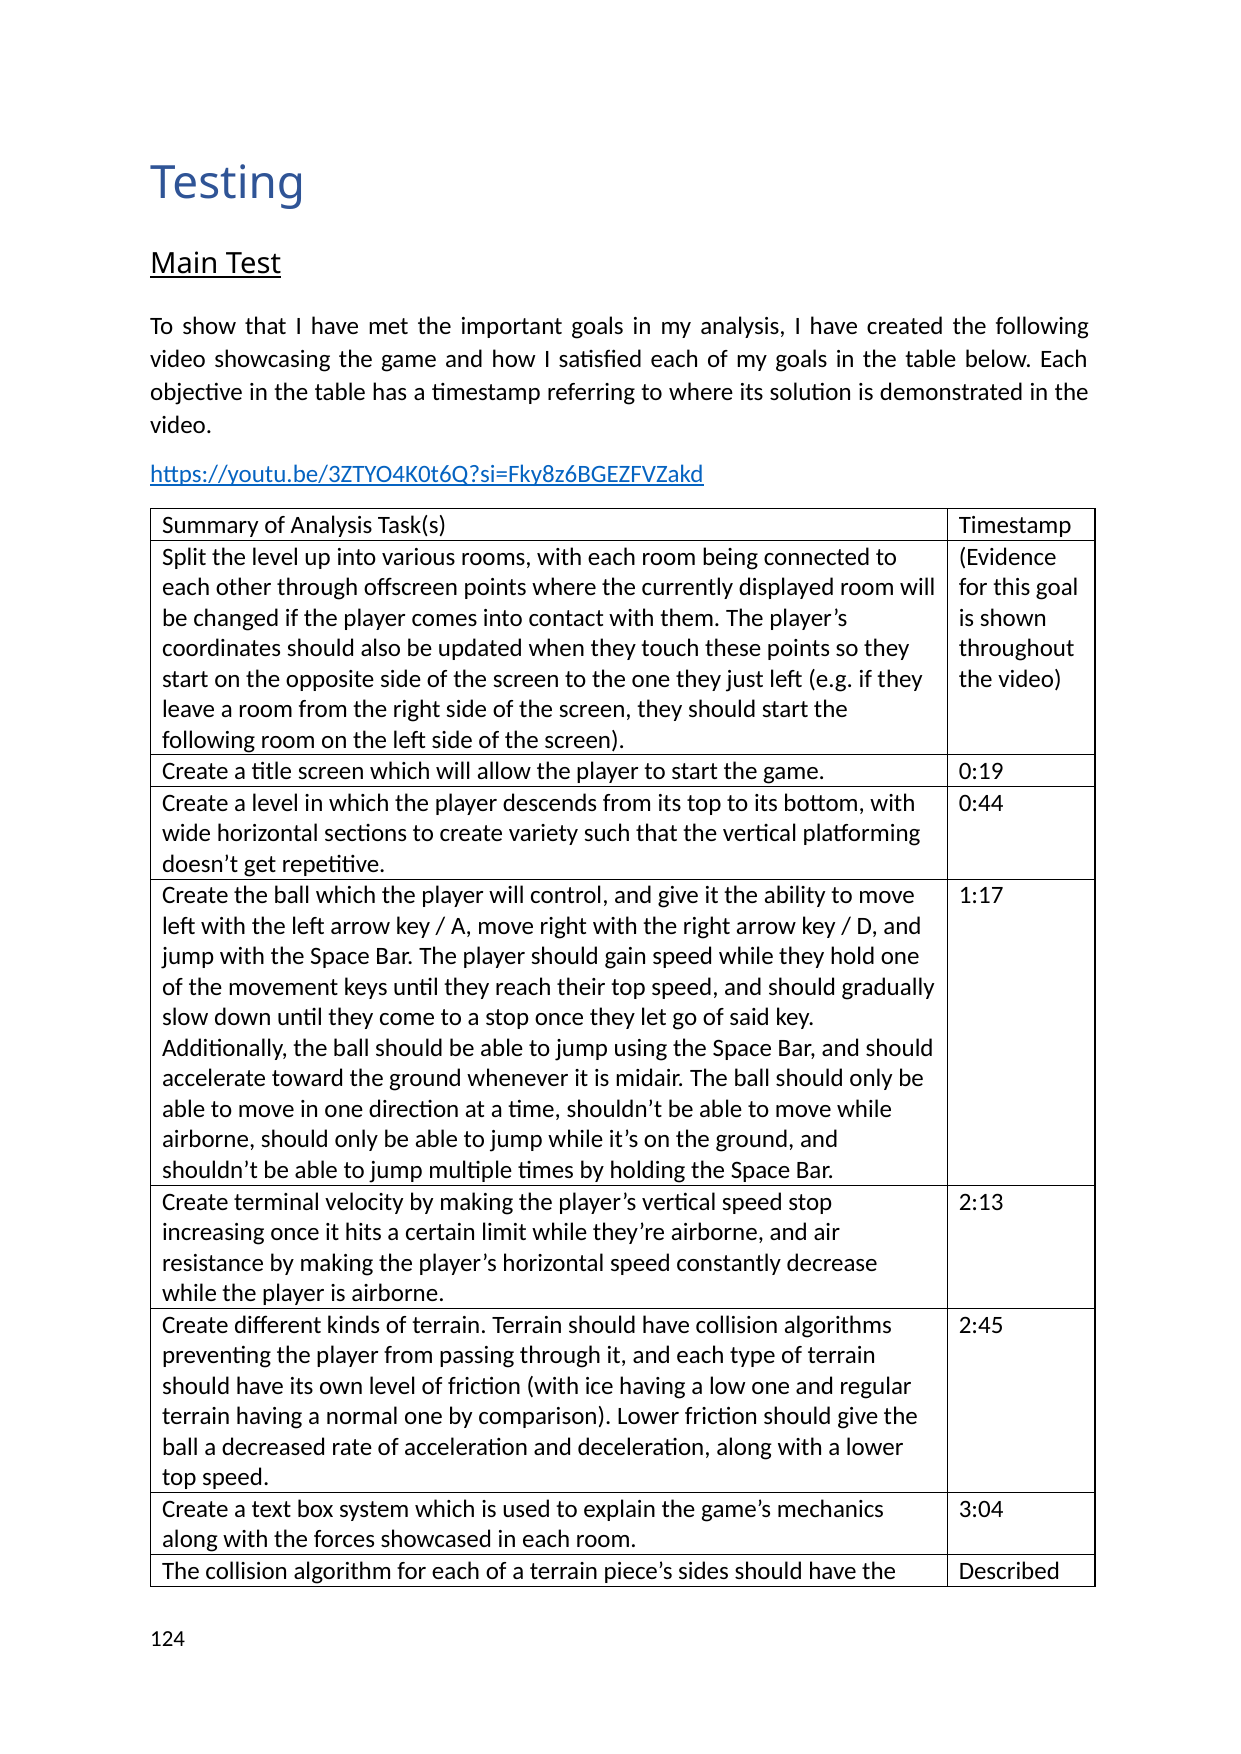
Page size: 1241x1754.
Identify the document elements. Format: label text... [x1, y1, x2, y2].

text To show that I have met the important goals in my analysis, I have created the following video showcasing the game and how I satisfied each of my goals in the table below. Each objective in the table has a timestamp referring to where its solution is demonstrated in the video. [150, 310, 1090, 439]
table_cell 2:45 [948, 1309, 1094, 1492]
table_header Summary of Analysis Task(s) [151, 509, 947, 539]
table_cell 1:17 [948, 880, 1094, 1185]
table_cell Create a title screen which will allow the player to start the game. [151, 755, 947, 786]
subtitle Main Test [150, 242, 1090, 282]
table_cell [151, 1555, 947, 1586]
table_cell Create terminal velocity by making the player’s vertical speed stop increasing once it hits a certain limit while they’re airborne, and air resistance by making the player’s horizontal speed constantly decrease while the player is airborne. [151, 1186, 947, 1308]
table_cell Create the ball which the player will control, and give it the ability to move left with the left arrow key / A, move right with the right arrow key / D, and jump with the Space Bar. The player should gain speed while they hold one of the movement keys until they reach their top speed, and should gradually slow down until they come to a stop once they let go of said key. Additionally, the ball should be able to jump using the Space Bar, and should accelerate toward the ground whenever it is midair. The ball should only be able to move in one direction at a time, shouldn’t be able to move while airborne, should only be able to jump while it’s on the ground, and shouldn’t be able to jump multiple times by holding the Space Bar. [151, 880, 947, 1185]
table_cell 2:13 [948, 1186, 1094, 1308]
table_cell Create a level in which the player descends from its top to its bottom, with wide horizontal sections to create variety such that the vertical platforming doesn’t get repetitive. [151, 787, 947, 878]
subtitle Testing [150, 150, 1090, 212]
table_cell 0:44 [948, 787, 1094, 878]
table_cell Create different kinds of terrain. Terrain should have collision algorithms preventing the player from passing through it, and each type of terrain should have its own level of friction (with ice having a low one and regular terrain having a normal one by comparison). Lower friction should give the ball a decreased rate of acceleration and deceleration, along with a lower top speed. [151, 1309, 947, 1492]
table_cell Create a text box system which is used to explain the game’s mechanics along with the forces showcased in each room. [151, 1493, 947, 1554]
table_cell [948, 1555, 1094, 1586]
text https://youtu.be/3ZTYO4K0t6Q?si=Fky8z6BGEZFVZakd [150, 458, 1090, 489]
table_cell 3:04 [948, 1493, 1094, 1554]
table_cell 0:19 [948, 755, 1094, 786]
table_header Timestamp [948, 509, 1094, 539]
table_cell (Evidence for this goal is shown throughout the video) [948, 541, 1094, 754]
table_cell Split the level up into various rooms, with each room being connected to each other through offscreen points where the currently displayed room will be changed if the player comes into contact with them. The player’s coordinates should also be updated when they touch these points so they start on the opposite side of the screen to the one they just left (e.g. if they leave a room from the right side of the screen, they should start the following room on the left side of the screen). [151, 541, 947, 754]
